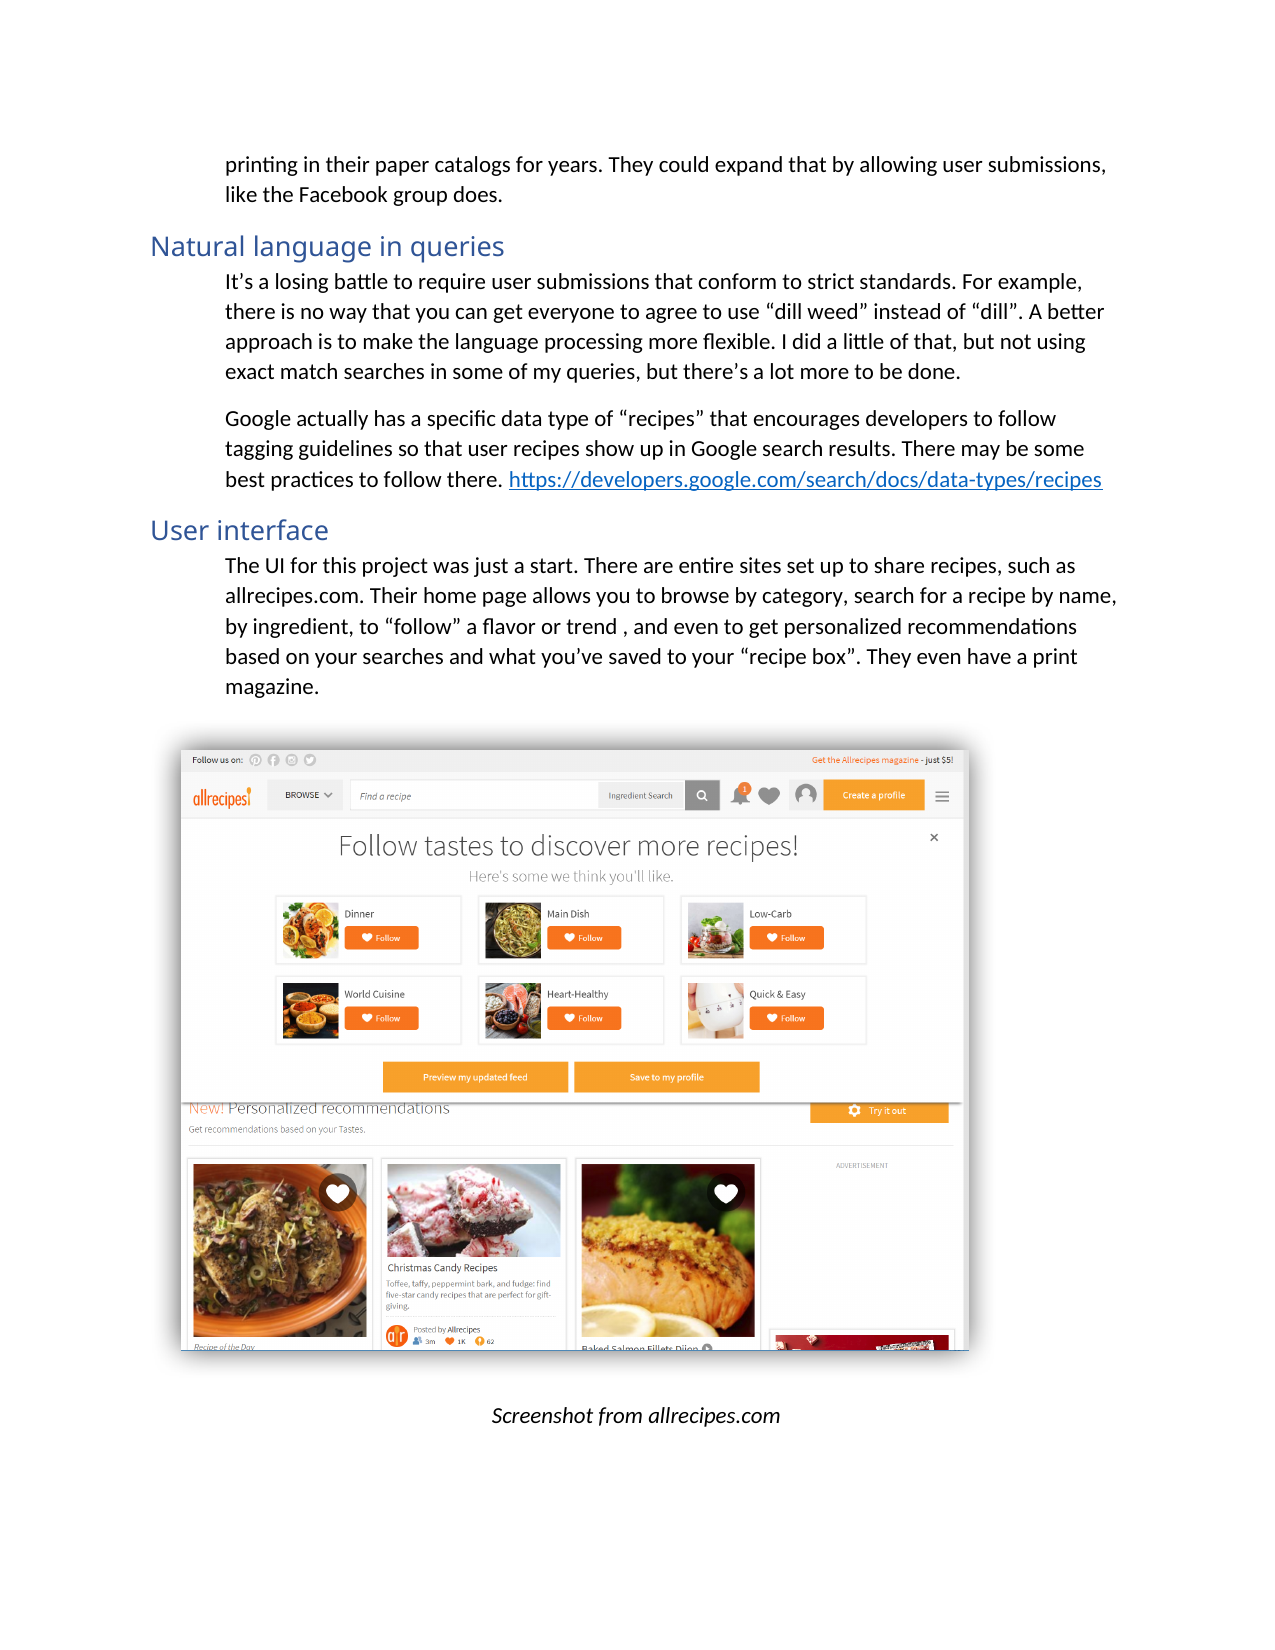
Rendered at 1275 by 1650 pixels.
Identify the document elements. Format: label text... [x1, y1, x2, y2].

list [225, 150, 1125, 208]
text The UI for this project was just a start. There are entire sites set up to share recipes, such as allrecipes.com. Their home page allows you to browse by category, search for a recipe by name, by ingredient, to “follow” a flavor or trend , and even to get personalized recommendations based on your searches and what you’ve saved to your “recipe box”. They even have a print magazine. [225, 551, 1125, 700]
text Screenshot from allrecipes.com [150, 1401, 1125, 1429]
subtitle User interface [150, 512, 1125, 548]
picture [181, 750, 969, 1351]
text Google actually has a specific data type of “recipes” that encourages developers to follow tagging guidelines so that user recipes show up in Google search results. There may be some best practices to follow there. https://developers.google.com/search/docs/data-types/recipes [225, 404, 1125, 493]
subtitle Natural language in queries [150, 227, 1125, 264]
text It’s a losing battle to require user submissions that conform to strict standards. For example, there is no way that you can get everyone to agree to use “dill weed” instead of “dill”. A better approach is to make the language processing more flexible. I did a little of that, but not using exact match searches in some of my queries, but there’s a lot more to be done. [225, 267, 1125, 386]
